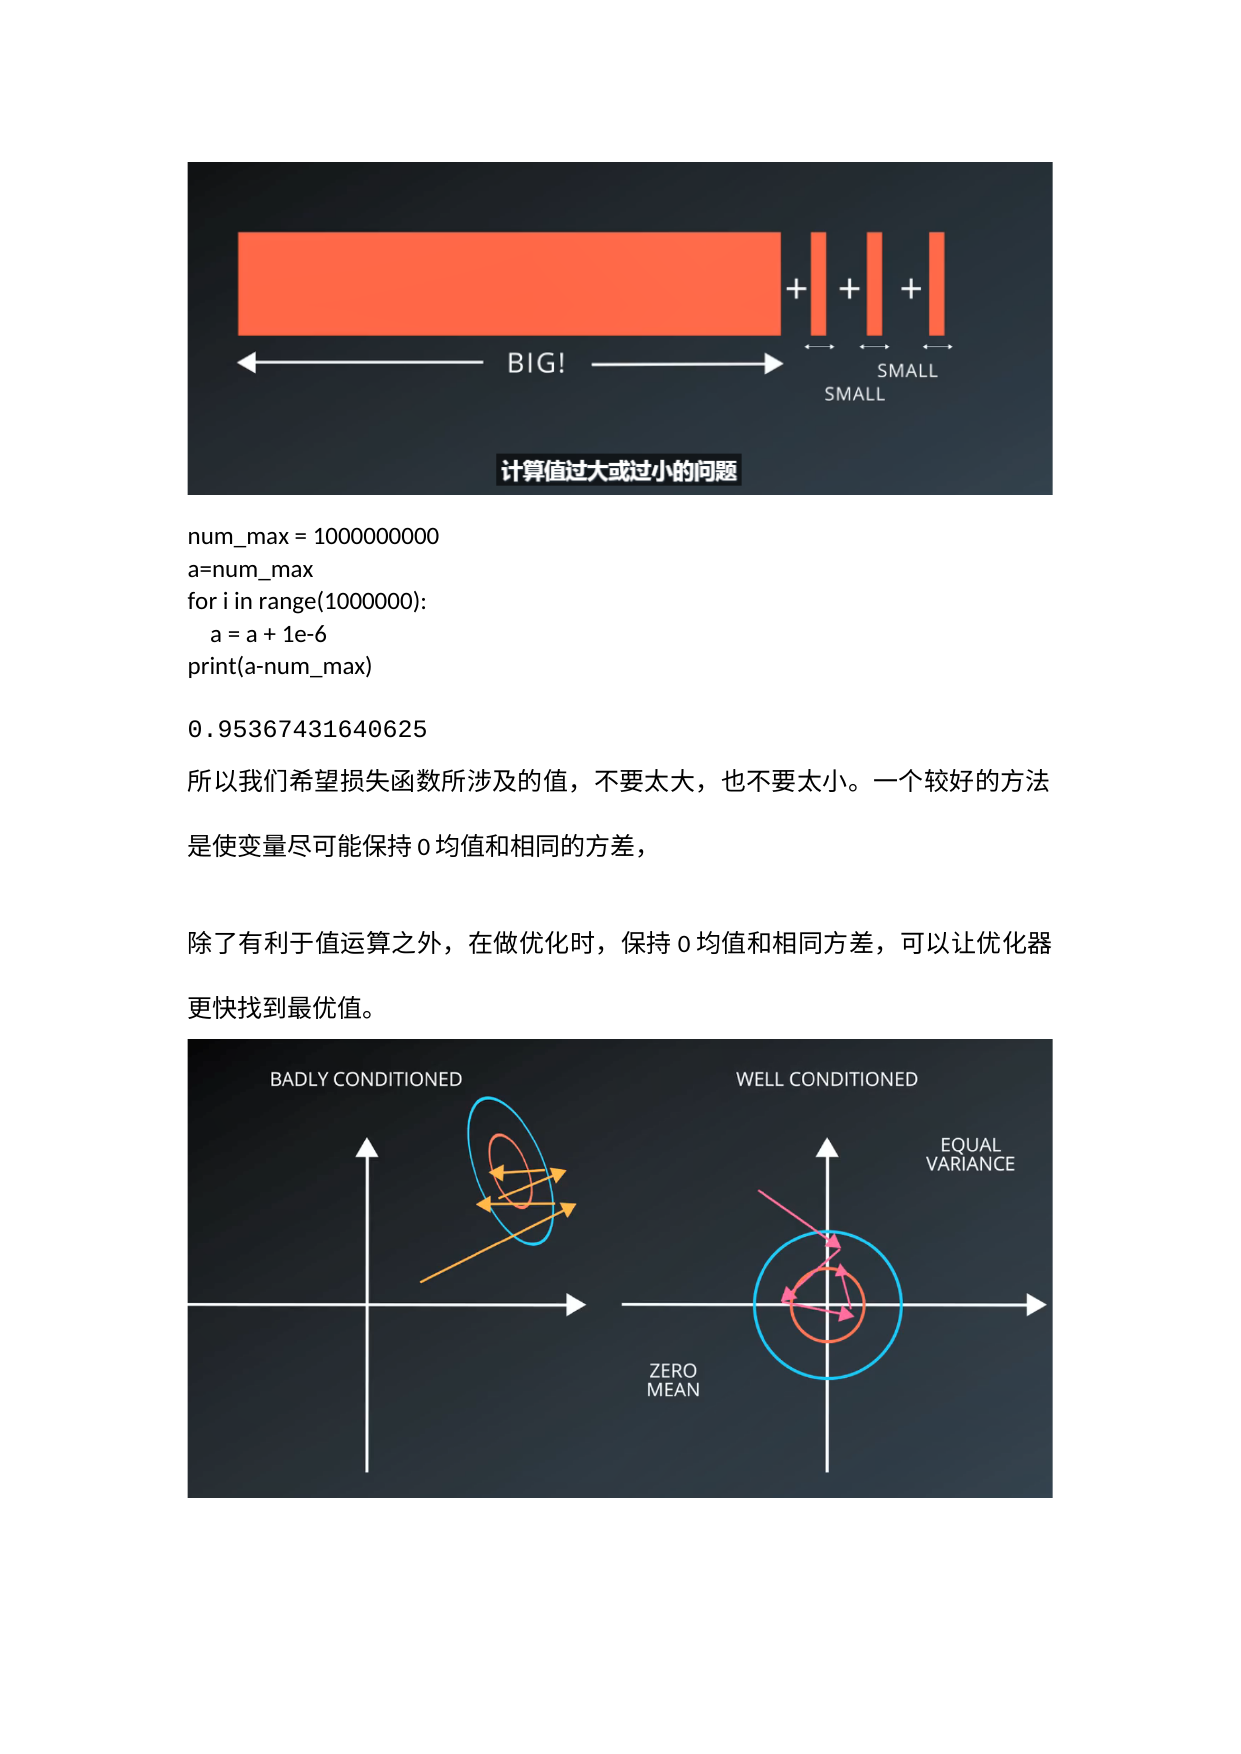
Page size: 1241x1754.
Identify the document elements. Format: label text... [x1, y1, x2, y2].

text a=num_max [187, 552, 1053, 584]
text a = a + 1e-6 [187, 617, 1053, 649]
text 所以我们希望损失函数所涉及的值，不要太大，也不要太小。一个较好的方法是使变量尽可能保持0均值和相同的方差， [187, 747, 1053, 877]
text 0.95367431640625 [187, 714, 1053, 747]
picture [187, 1039, 1053, 1498]
picture [187, 162, 1053, 495]
text for i in range(1000000): [187, 584, 1053, 617]
text print(a-num_max) [187, 649, 1053, 682]
text num_max = 1000000000 [187, 519, 1053, 552]
text 除了有利于值运算之外，在做优化时，保持0均值和相同方差，可以让优化器更快找到最优值。 [187, 909, 1053, 1039]
